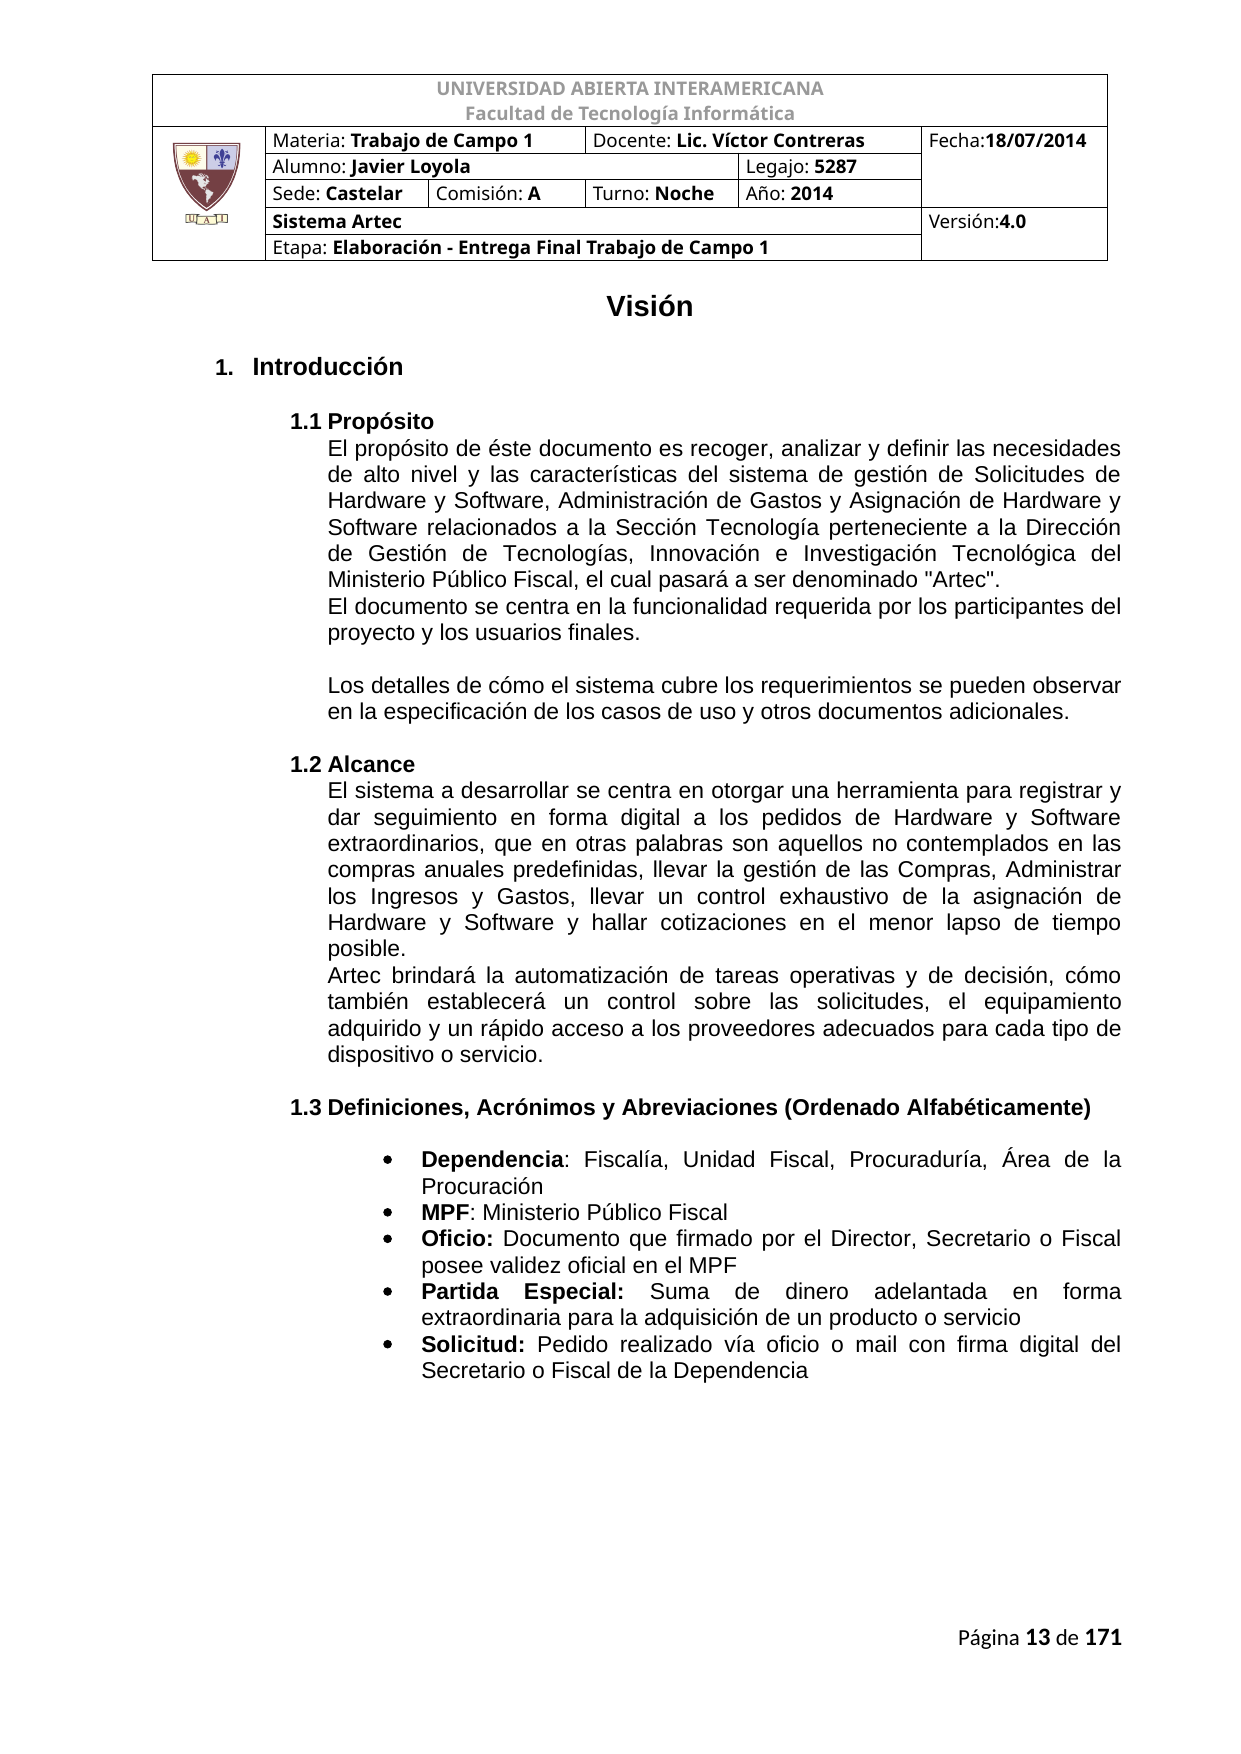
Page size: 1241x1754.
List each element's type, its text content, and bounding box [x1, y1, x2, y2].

list Partida Especial: Suma de dinero adelantada en forma extraordinaria para la adquisición de un producto o servicio [383, 1278, 1122, 1331]
list MPF: Ministerio Público Fiscal [383, 1199, 1122, 1225]
text Visión [177, 289, 1122, 323]
list Propósito [290, 408, 1122, 435]
list Definiciones, Acrónimos y Abreviaciones (Ordenado Alfabéticamente) [290, 1093, 1122, 1120]
list Solicitud: Pedido realizado vía oficio o mail con firma digital del Secretario o Fiscal de la Dependencia [383, 1331, 1122, 1383]
text El sistema a desarrollar se centra en otorgar una herramienta para registrar y dar seguimiento en forma digital a los pedidos de Hardware y Software extraordinarios, que en otras palabras son aquellos no contemplados en las compras anuales predefinidas, llevar la gestión de las Compras, Administrar los Ingresos y Gastos, llevar un control exhaustivo de la asignación de Hardware y Software y hallar cotizaciones en el menor lapso de tiempo posible. [327, 777, 1122, 962]
text Los detalles de cómo el sistema cubre los requerimientos se pueden observar en la especificación de los casos de uso y otros documentos adicionales. [327, 672, 1122, 724]
list Dependencia: Fiscalía, Unidad Fiscal, Procuraduría, Área de la Procuración [383, 1146, 1122, 1199]
text Artec brindará la automatización de tareas operativas y de decisión, cómo también establecerá un control sobre las solicitudes, el equipamiento adquirido y un rápido acceso a los proveedores adecuados para cada tipo de dispositivo o servicio. [327, 962, 1122, 1067]
text El documento se centra en la funcionalidad requerida por los participantes del proyecto y los usuarios finales. [327, 593, 1122, 646]
list Oficio: Documento que firmado por el Director, Secretario o Fiscal posee validez oficial en el MPF [383, 1225, 1122, 1278]
picture [157, 136, 257, 228]
list Alcance [290, 751, 1122, 777]
text El propósito de éste documento es recoger, analizar y definir las necesidades de alto nivel y las características del sistema de gestión de Solicitudes de Hardware y Software, Administración de Gastos y Asignación de Hardware y Software relacionados a la Sección Tecnología perteneciente a la Dirección de Gestión de Tecnologías, Innovación e Investigación Tecnológica del Ministerio Público Fiscal, el cual pasará a ser denominado "Artec". [327, 435, 1122, 593]
list Introducción [215, 352, 1122, 380]
